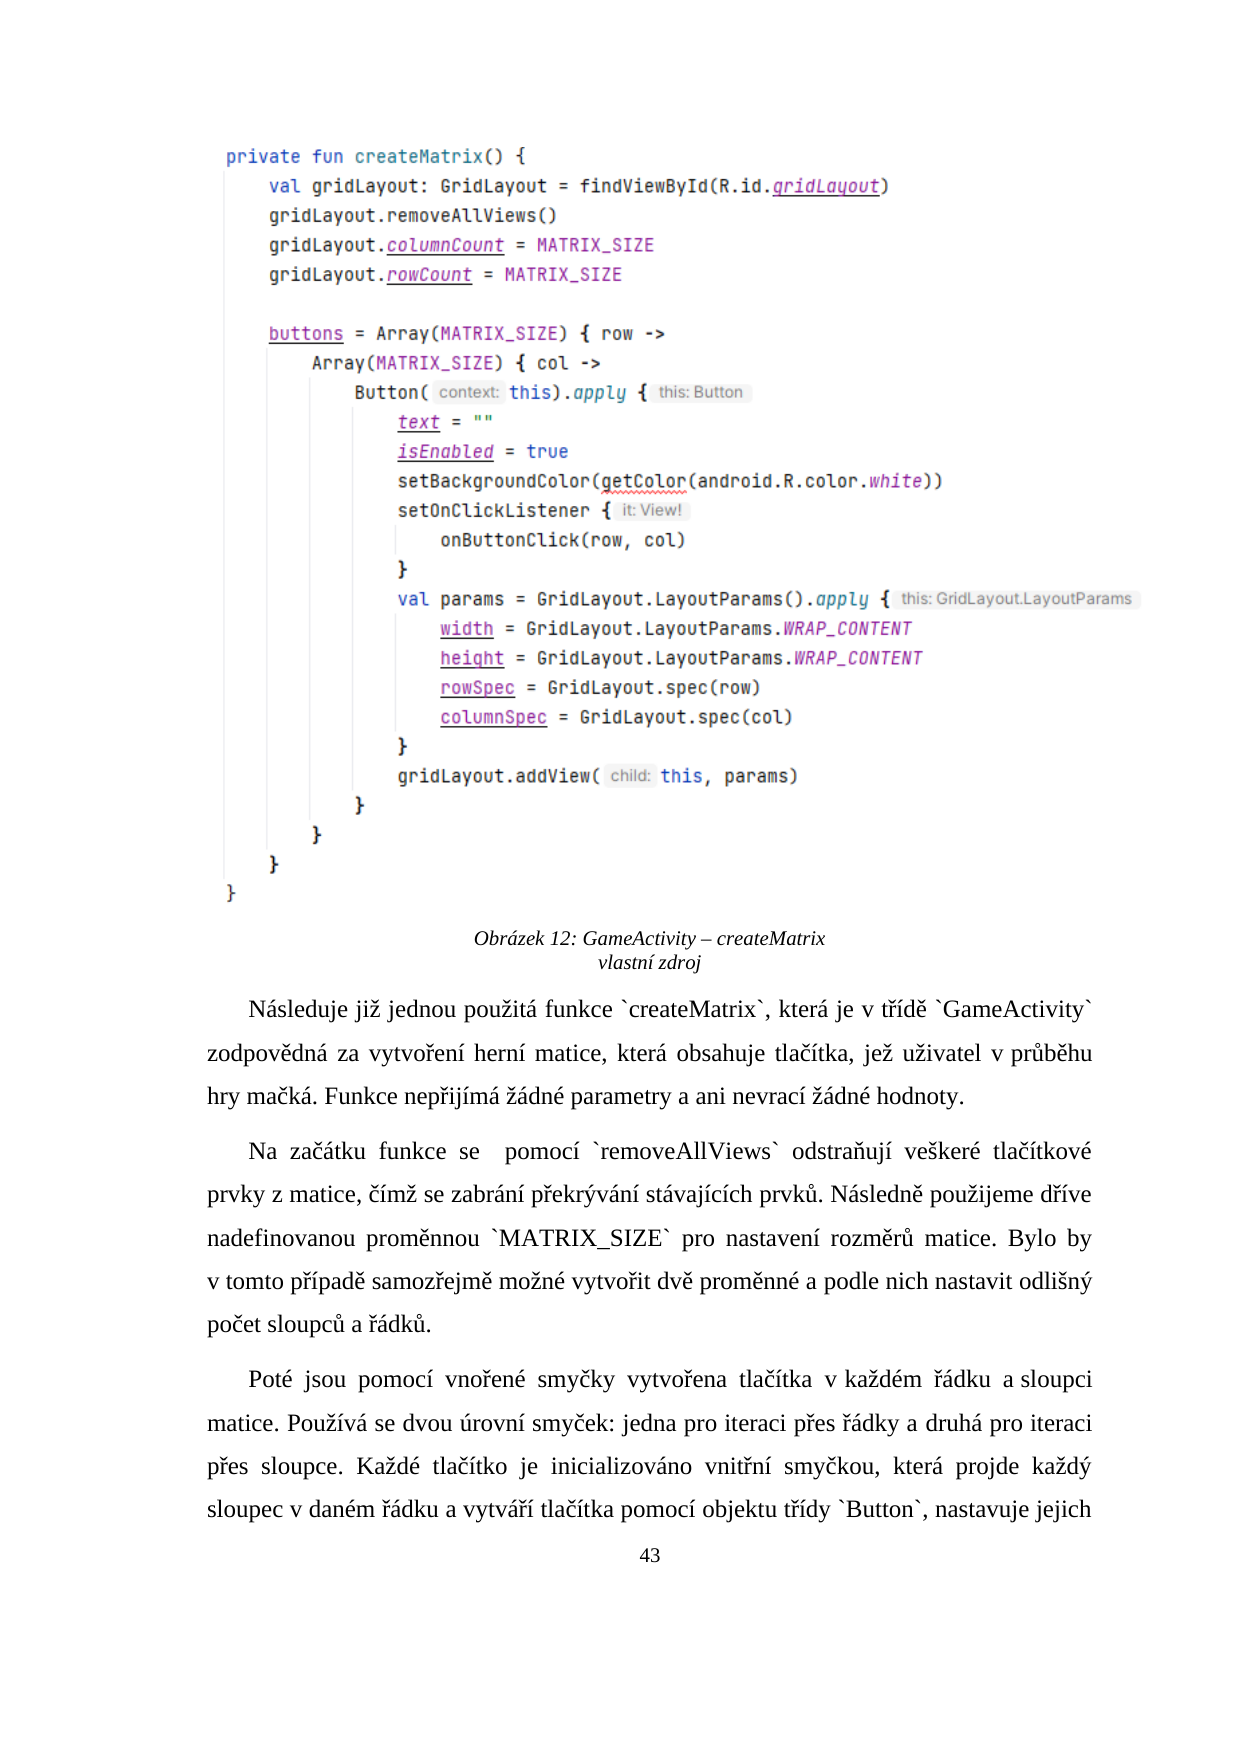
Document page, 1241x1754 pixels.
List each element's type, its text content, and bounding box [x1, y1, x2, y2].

text Na začátku funkce se pomocí `removeAllViews` odstraňují veškeré tlačítkové prvky z matice, čímž se zabrání překrývání stávajících prvků. Následně použijeme dříve nadefinovanou proměnnou `MATRIX_SIZE` pro nastavení rozměrů matice. Bylo by v tomto případě samozřejmě možné vytvořit dvě proměnné a podle nich nastavit odlišný počet sloupců a řádků. [207, 1136, 1092, 1338]
text Následuje již jednou použitá funkce `createMatrix`, která je v třídě `GameActivity` zodpovědná za vytvoření herní matice, která obsahuje tlačítka, jež uživatel v průběhu hry mačká. Funkce nepřijímá žádné parametry a ani nevrací žádné hodnoty. [207, 994, 1092, 1109]
text Obrázek 12: GameActivity – createMatrix [207, 926, 1092, 949]
picture [206, 147, 1152, 910]
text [207, 1364, 1092, 1523]
text vlastní zdroj [207, 949, 1092, 974]
